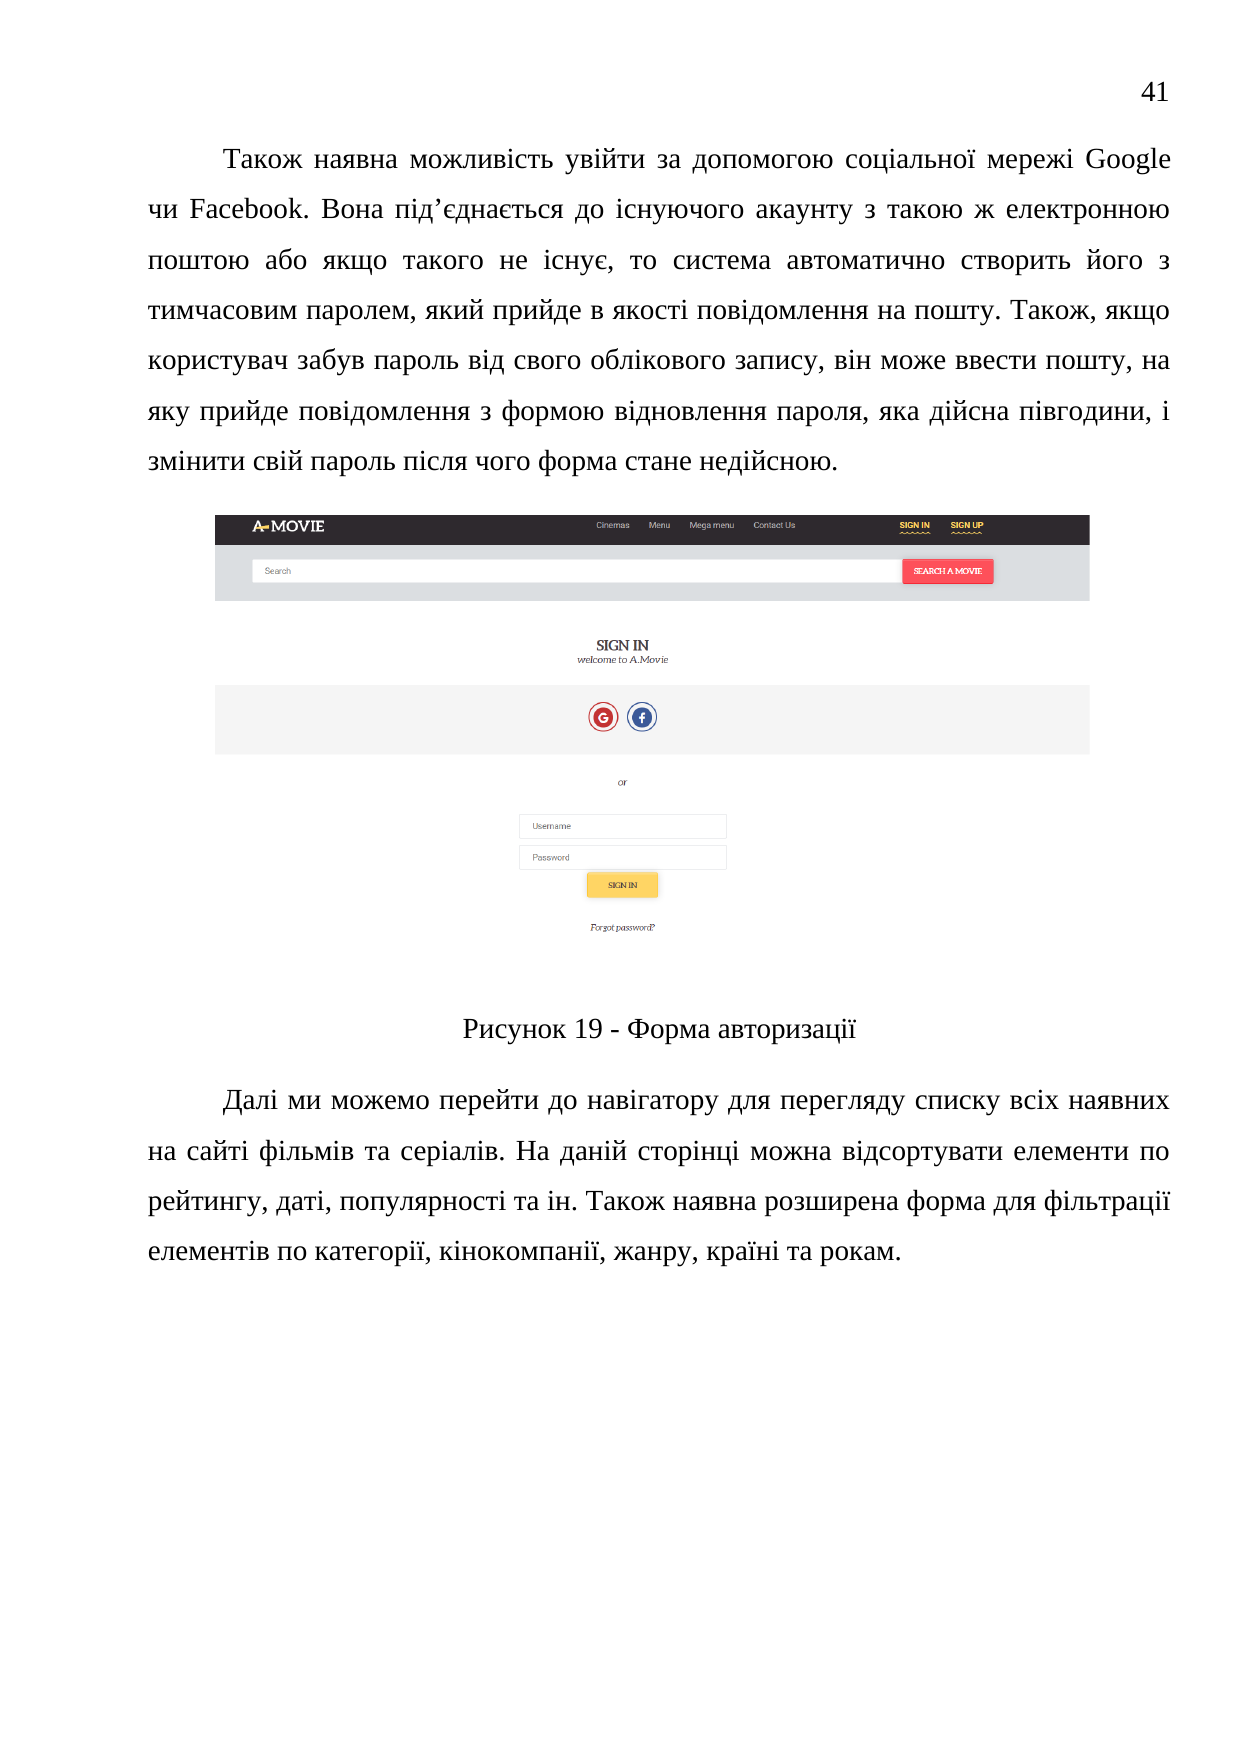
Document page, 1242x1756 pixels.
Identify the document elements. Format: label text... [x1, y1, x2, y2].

text Далі ми можемо перейти до навігатору для перегляду списку всіх наявних на сайті фільмів та серіалів. На даній сторінці можна відсортувати елементи по рейтингу, даті, популярності та ін. Також наявна розширена форма для фільтрації елементів по категорії, кінокомпанії, жанру, країні та рокам. [148, 1082, 1171, 1267]
text Рисунок 19 - Форма авторизації [322, 1011, 996, 1045]
text Також наявна можливість увійти за допомогою соціальної мережі Google чи Facebook. Вона під’єднається до існуючого акаунту з такою ж електронною поштою або якщо такого не існує, то система автоматично створить його з тимчасовим паролем, який прийде в якості повідомлення на пошту. Також, якщо користувач забув пароль від свого облікового запису, він може ввести пошту, на яку прийде повідомлення з формою відновлення пароля, яка дійсна півгодини, і змінити свій пароль після чого форма стане недійсною. [148, 141, 1171, 477]
picture [215, 515, 1090, 932]
